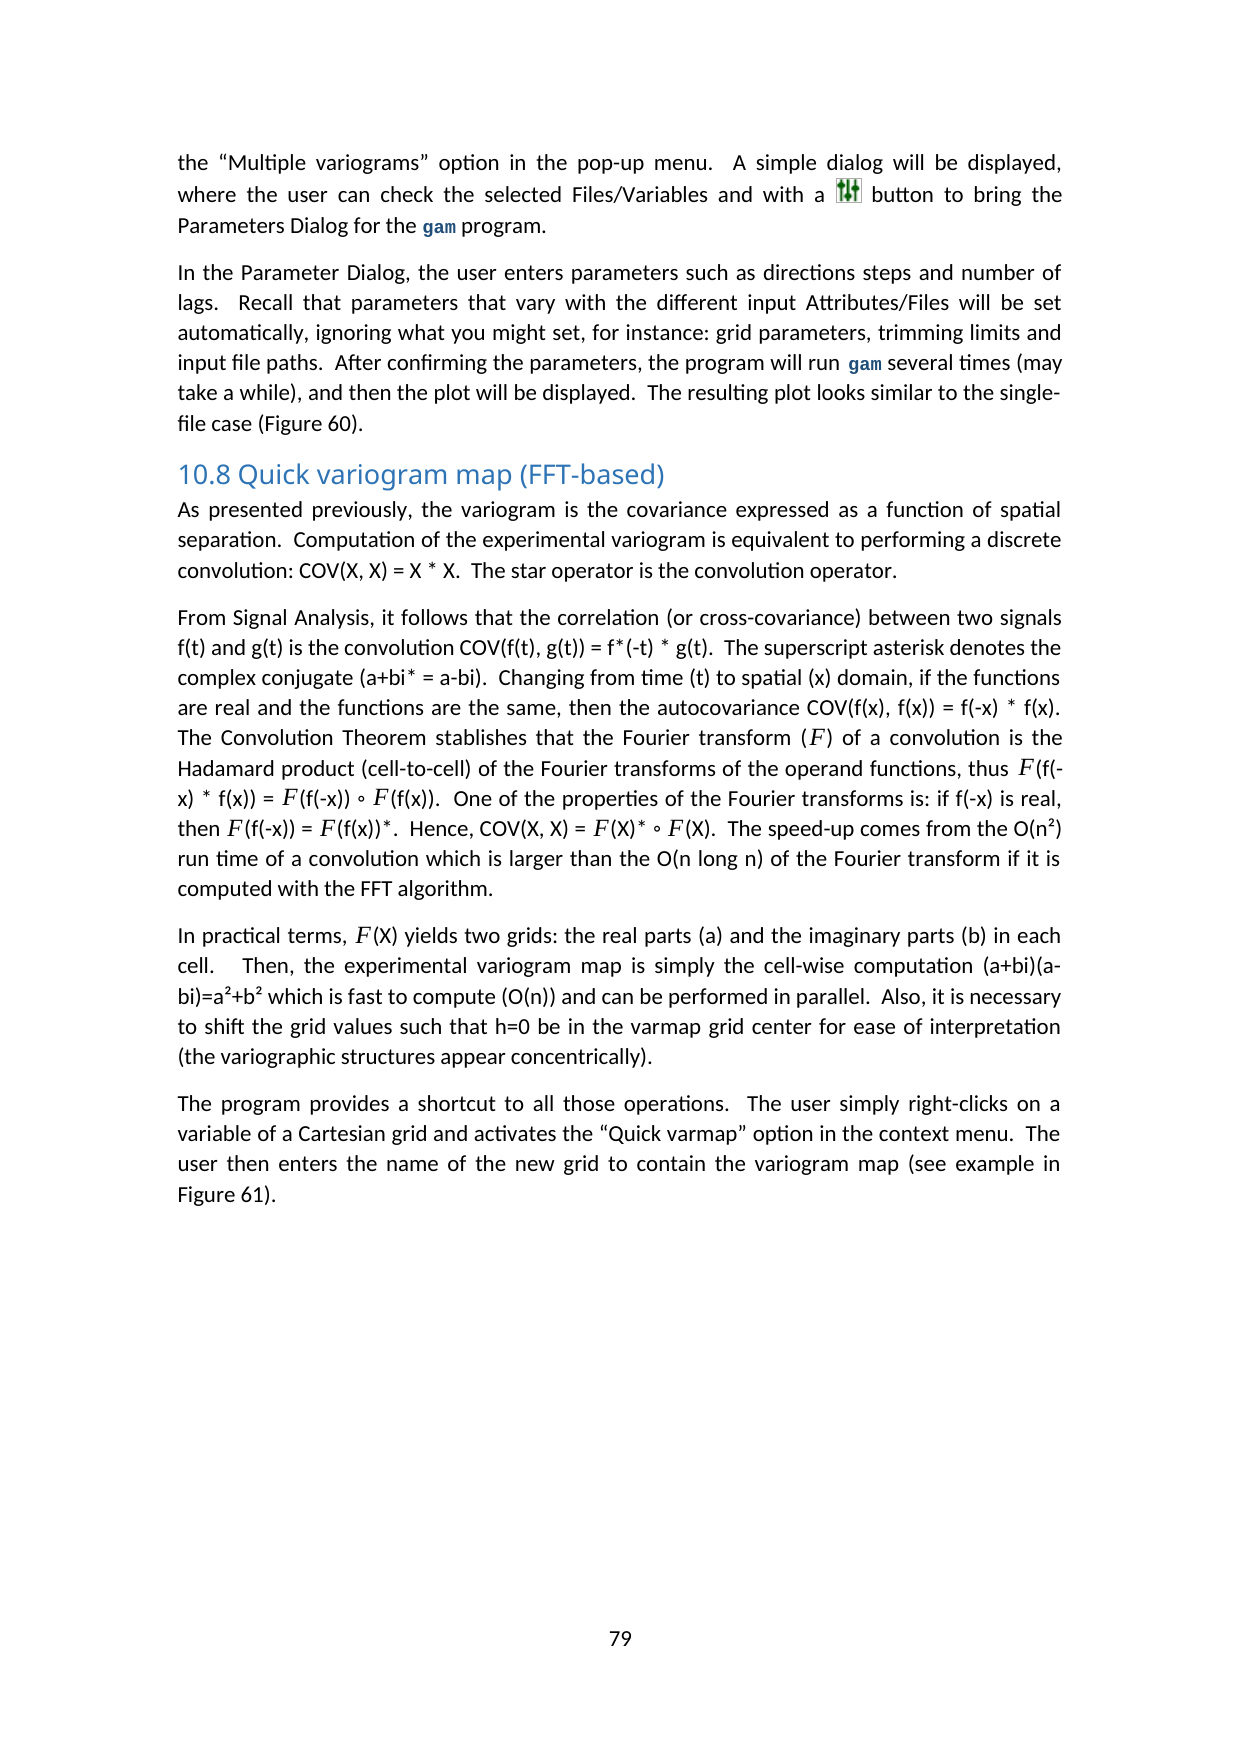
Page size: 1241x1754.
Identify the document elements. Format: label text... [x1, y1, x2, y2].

text In the Parameter Dialog, the user enters parameters such as directions steps and number of lags. Recall that parameters that vary with the different input Attributes/Files will be set automatically, ignoring what you might set, for instance: grid parameters, trimming limits and input file paths. After confirming the parameters, the program will run gam several times (may take a while), and then the plot will be displayed. The resulting plot looks similar to the single-file case (Figure 60). [177, 258, 1063, 437]
text In practical terms, (X) yields two grids: the real parts (a) and the imaginary parts (b) in each cell. Then, the experimental variogram map is simply the cell-wise computation (a+bi)(a-bi)=a²+b² which is fast to compute (O(n)) and can be performed in parallel. Also, it is necessary to shift the grid values such that h=0 be in the varmap grid center for ease of interpretation (the variographic structures appear concentrically). [177, 921, 1063, 1070]
text The program provides a shortcut to all those operations. The user simply right-clicks on a variable of a Cartesian grid and activates the “Quick varmap” option in the context menu. The user then enters the name of the new grid to contain the variogram map (see example in Figure 61). [177, 1089, 1063, 1208]
picture [837, 179, 861, 202]
subtitle Quick variogram map (FFT-based) [177, 456, 1063, 492]
text From Signal Analysis, it follows that the correlation (or cross-covariance) between two signals f(t) and g(t) is the convolution COV(f(t), g(t)) = f*(-t) * g(t). The superscript asterisk denotes the complex conjugate (a+bi* = a-bi). Changing from time (t) to spatial (x) domain, if the functions are real and the functions are the same, then the autocovariance COV(f(x), f(x)) = f(-x) * f(x). The Convolution Theorem stablishes that the Fourier transform () of a convolution is the Hadamard product (cell-to-cell) of the Fourier transforms of the operand functions, thus (f(-x) * f(x)) = (f(-x)) ◦ (f(x)). One of the properties of the Fourier transforms is: if f(-x) is real, then (f(-x)) = (f(x))*. Hence, COV(X, X) = (X)* ◦ (X). The speed-up comes from the O(n²) run time of a convolution which is larger than the O(n long n) of the Fourier transform if it is computed with the FFT algorithm. [177, 603, 1063, 902]
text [177, 148, 1063, 239]
text As presented previously, the variogram is the covariance expressed as a function of spatial separation. Computation of the experimental variogram is equivalent to performing a discrete convolution: COV(X, X) = X * X. The star operator is the convolution operator. [177, 495, 1063, 584]
